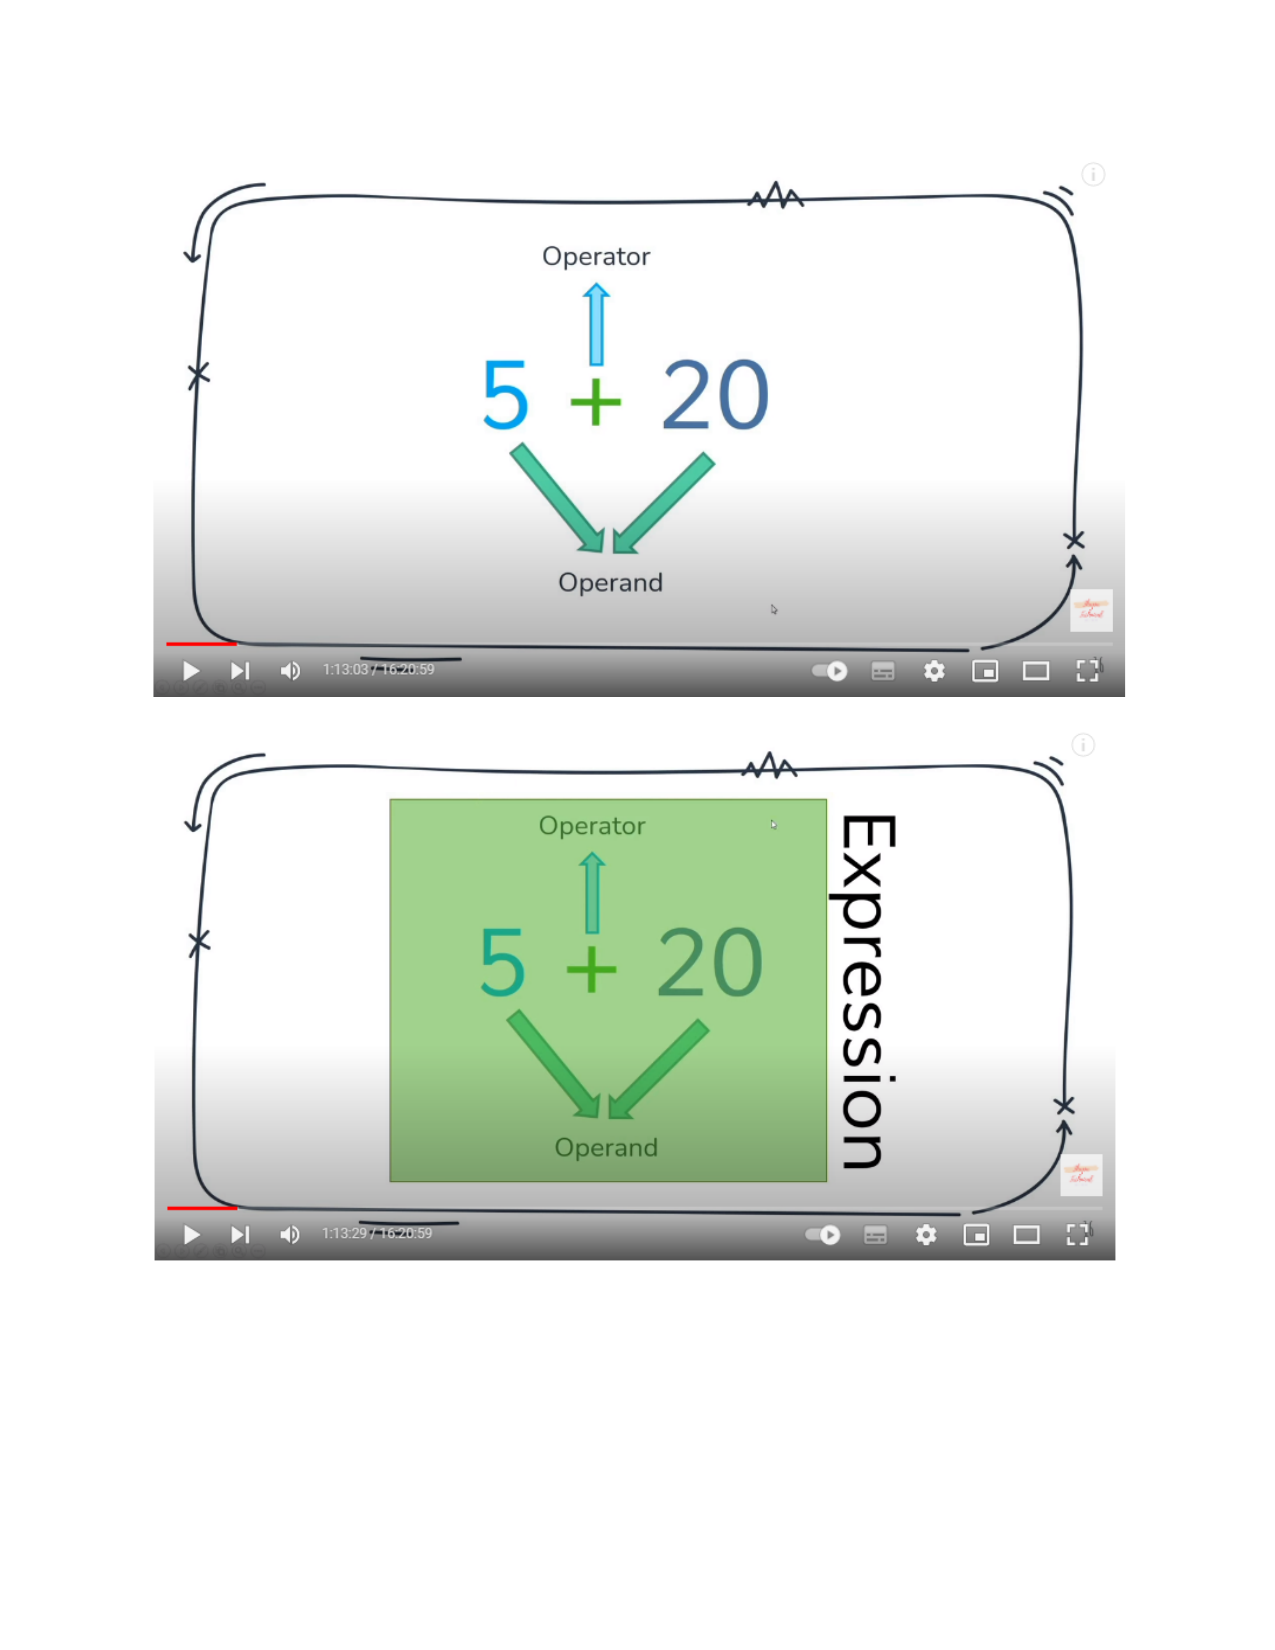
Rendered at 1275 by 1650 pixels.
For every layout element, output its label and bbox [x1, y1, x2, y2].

picture [150, 721, 1125, 1264]
picture [150, 150, 1125, 697]
